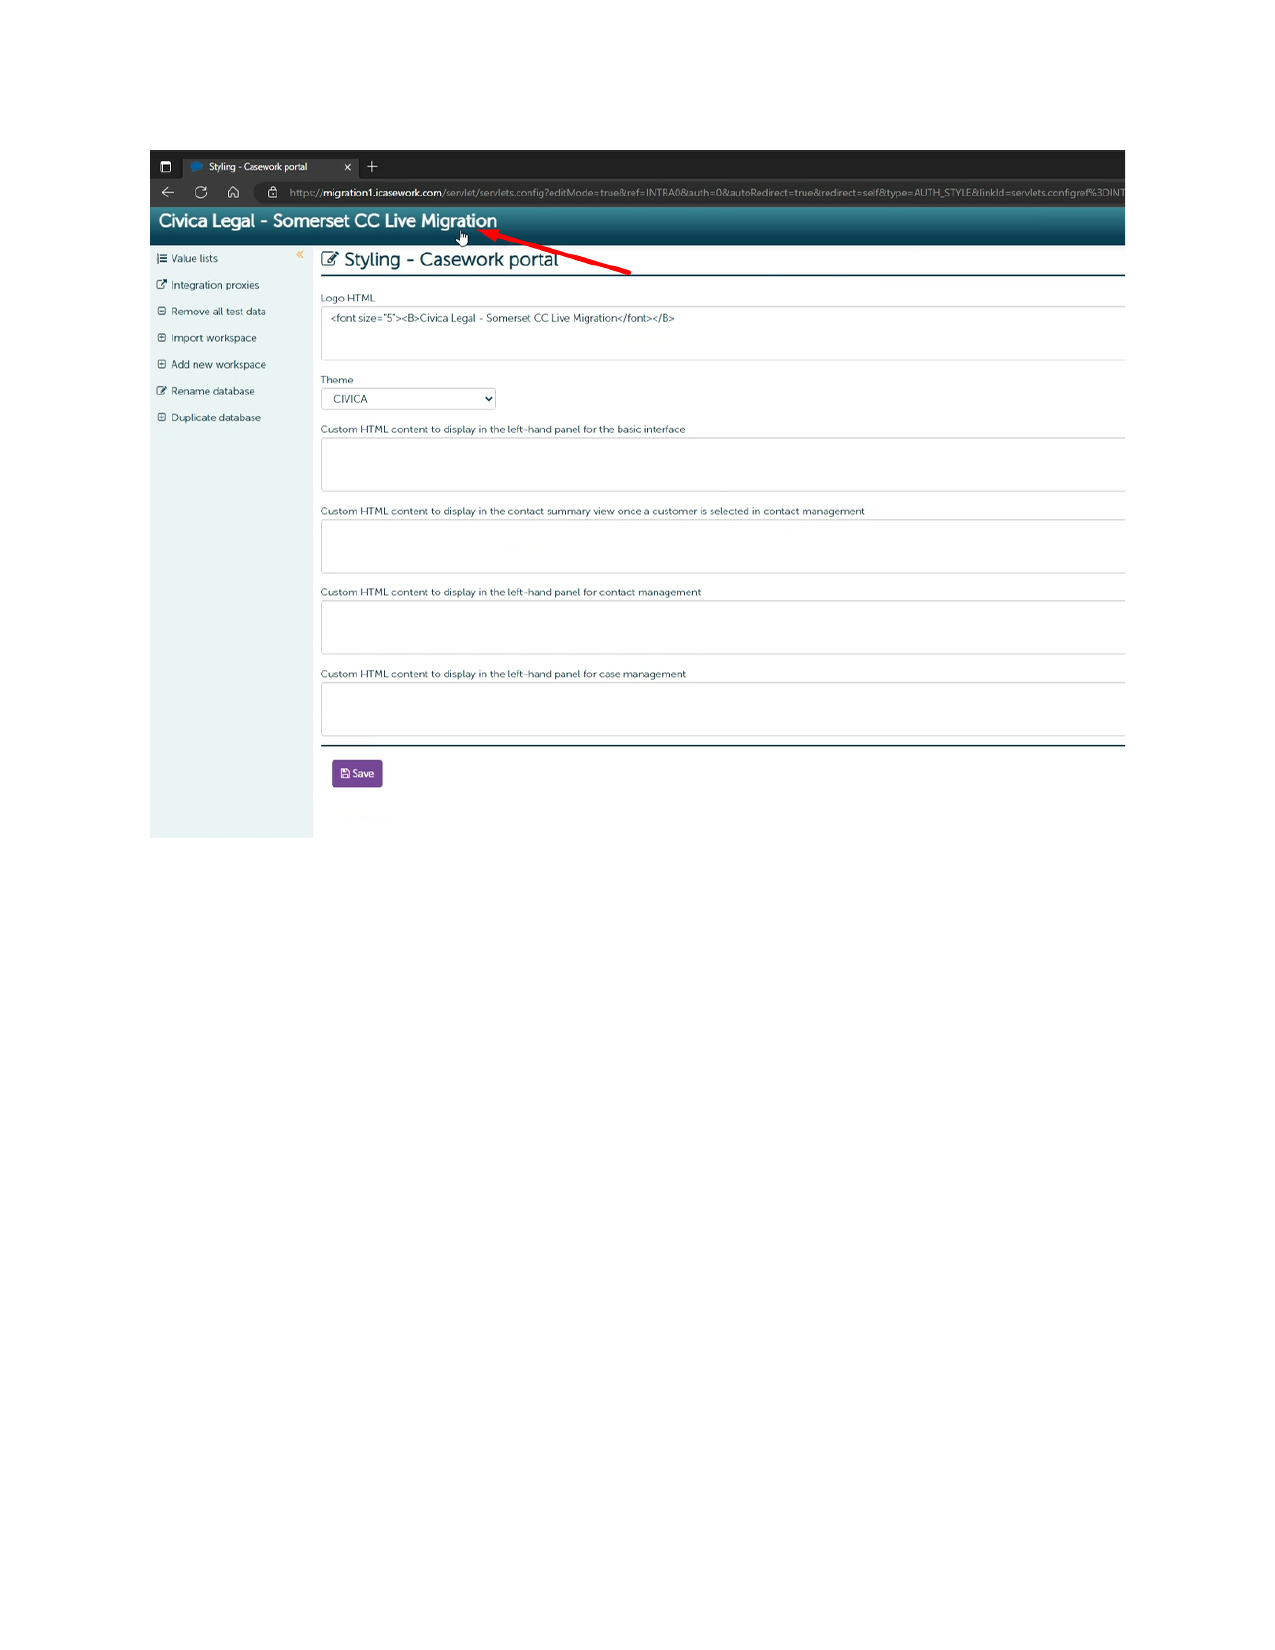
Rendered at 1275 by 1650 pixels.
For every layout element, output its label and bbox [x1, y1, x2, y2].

picture [150, 150, 1125, 838]
